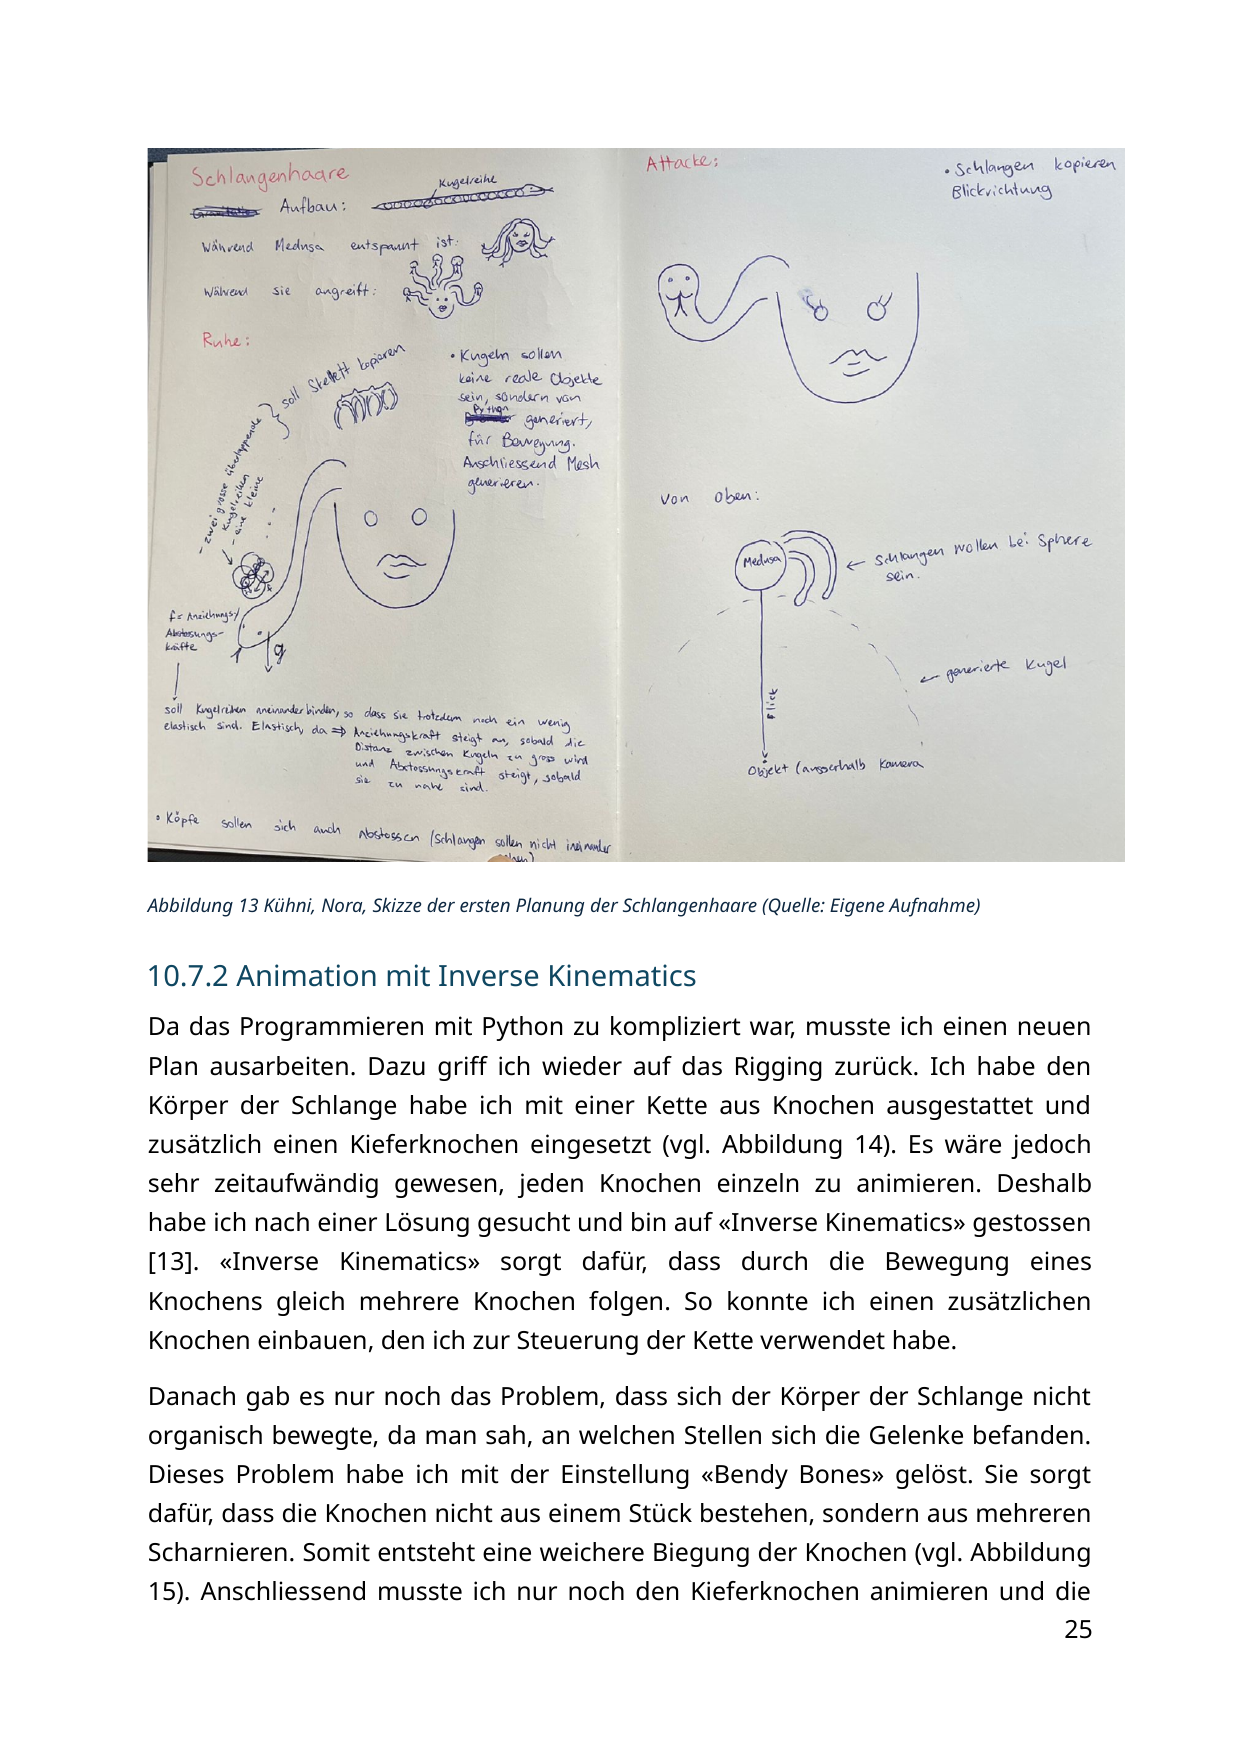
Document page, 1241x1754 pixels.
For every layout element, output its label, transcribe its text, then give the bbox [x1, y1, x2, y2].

subtitle Animation mit Inverse Kinematics [146, 955, 1093, 995]
picture [147, 148, 1125, 862]
text Da das Programmieren mit Python zu kompliziert war, musste ich einen neuen Plan ausarbeiten. Dazu griff ich wieder auf das Rigging zurück. Ich habe den Körper der Schlange habe ich mit einer Kette aus Knochen ausgestattet und zusätzlich einen Kieferknochen eingesetzt (vgl. Abbildung 14). Es wäre jedoch sehr zeitaufwändig gewesen, jeden Knochen einzeln zu animieren. Deshalb habe ich nach einer Lösung gesucht und bin auf «Inverse Kinematics» gestossen . «Inverse Kinematics» sorgt dafür, dass durch die Bewegung eines Knochens gleich mehrere Knochen folgen. So konnte ich einen zusätzlichen Knochen einbauen, den ich zur Steuerung der Kette verwendet habe. [148, 1009, 1093, 1356]
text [148, 1378, 1093, 1608]
